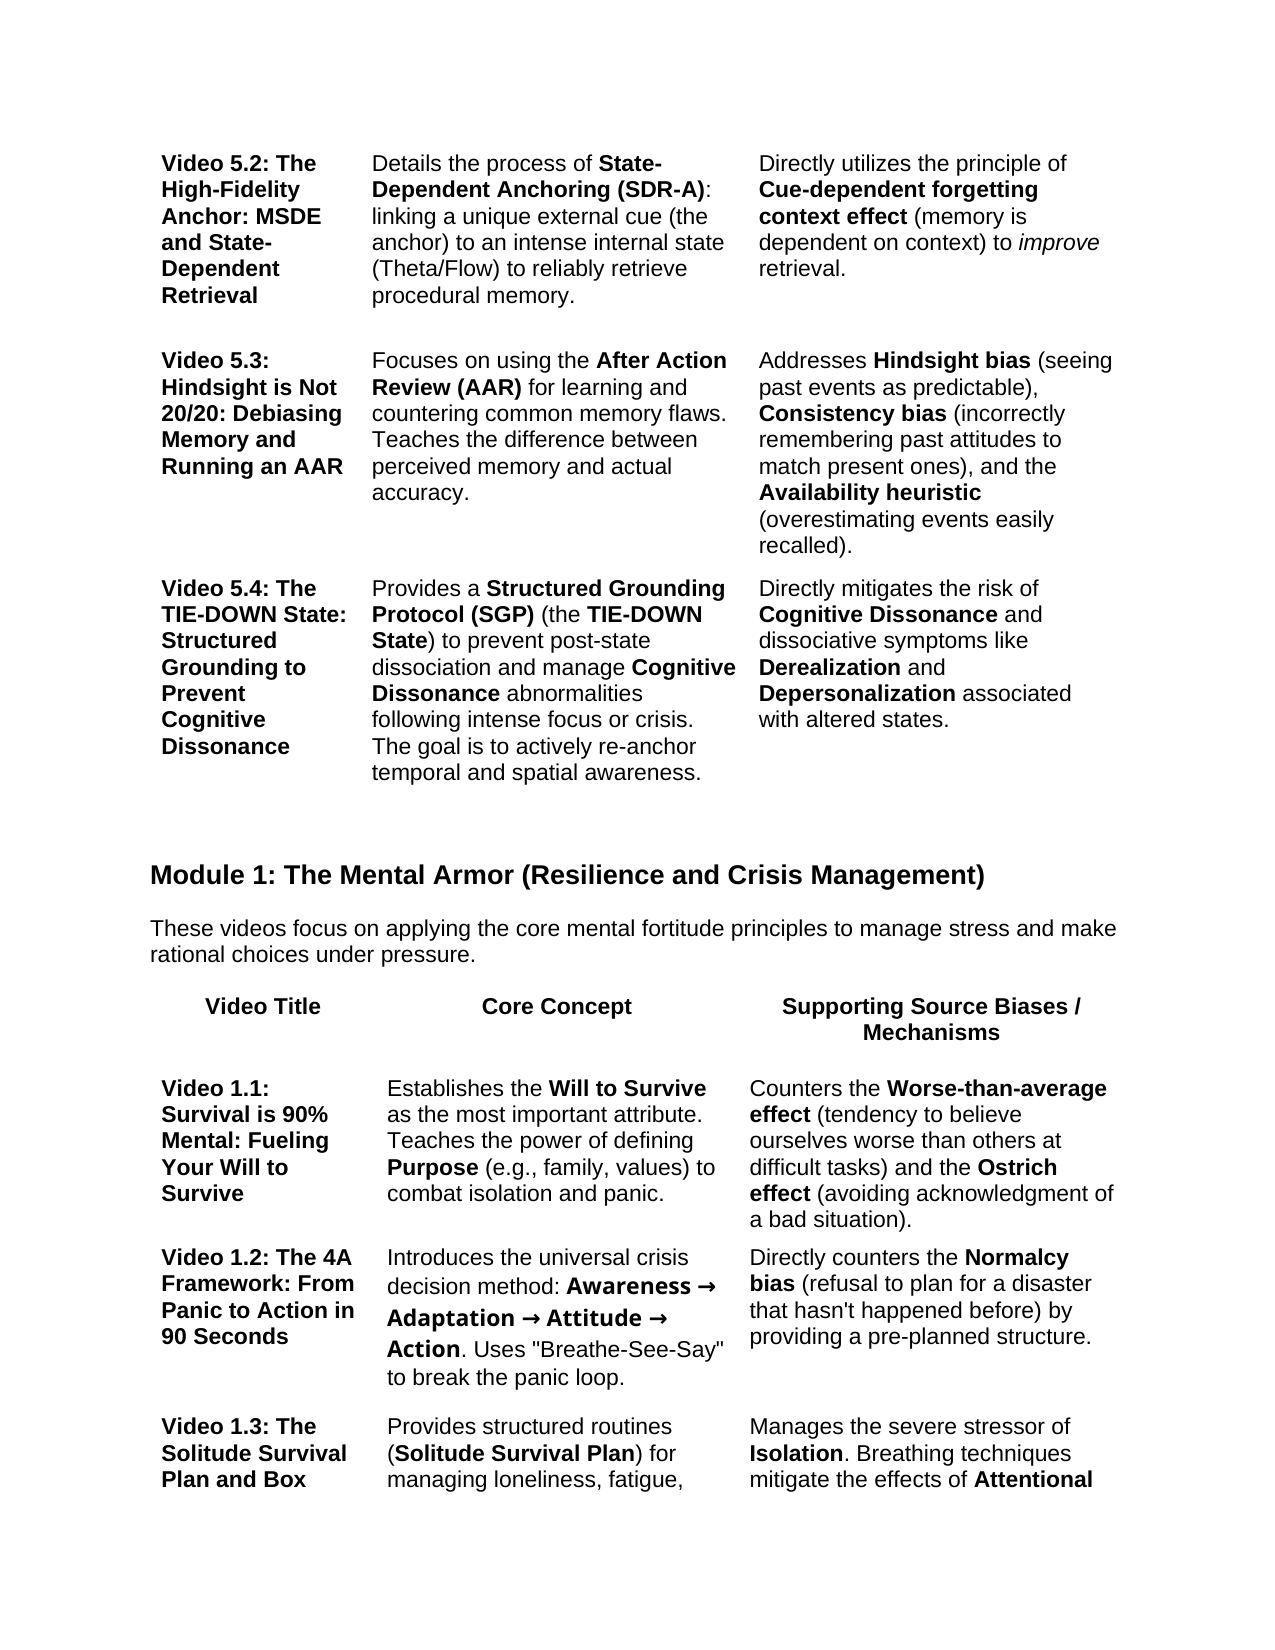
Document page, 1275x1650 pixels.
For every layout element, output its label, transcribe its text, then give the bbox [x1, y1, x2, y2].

table_cell Directly mitigates the risk of Cognitive Dissonance and dissociative symptoms like Derealization and Depersonalization associated with altered states. [747, 575, 1125, 830]
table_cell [738, 1413, 1125, 1500]
table_cell Video 1.1: Survival is 90% Mental: Fueling Your Will to Survive [150, 1075, 376, 1244]
table_header Video Title [150, 993, 376, 1074]
table_header Core Concept [376, 993, 738, 1074]
table_cell Provides a Structured Grounding Protocol (SGP) (the TIE-DOWN State) to prevent post-state dissociation and manage Cognitive Dissonance abnormalities following intense focus or crisis. The goal is to actively re-anchor temporal and spatial awareness. [360, 575, 747, 830]
table_cell Establishes the Will to Survive as the most important attribute. Teaches the power of defining Purpose (e.g., family, values) to combat isolation and panic. [376, 1075, 738, 1244]
subtitle Module 1: The Mental Armor (Resilience and Crisis Management) [150, 859, 1125, 890]
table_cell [150, 1413, 376, 1500]
table_cell Video 1.2: The 4A Framework: From Panic to Action in 90 Seconds [150, 1244, 376, 1413]
table_cell Directly counters the Normalcy bias (refusal to plan for a disaster that hasn't happened before) by providing a pre-planned structure. [738, 1244, 1125, 1413]
table_cell Addresses Hindsight bias (seeing past events as predictable), Consistency bias (incorrectly remembering past attitudes to match present ones), and the Availability heuristic (overestimating events easily recalled). [747, 348, 1125, 574]
table_header Supporting Source Biases / Mechanisms [738, 993, 1125, 1074]
table_cell Details the process of State-Dependent Anchoring (SDR-A): linking a unique external cue (the anchor) to an intense internal state (Theta/Flow) to reliably retrieve procedural memory. [360, 150, 747, 347]
table_cell Directly utilizes the principle of Cue-dependent forgetting context effect (memory is dependent on context) to improve retrieval. [747, 150, 1125, 347]
table_cell Video 5.3: Hindsight is Not 20/20: Debiasing Memory and Running an AAR [150, 348, 360, 574]
table_cell Video 5.2: The High-Fidelity Anchor: MSDE and State-Dependent Retrieval [150, 150, 360, 347]
text These videos focus on applying the core mental fortitude principles to manage stress and make rational choices under pressure. [150, 915, 1125, 968]
table_cell Focuses on using the After Action Review (AAR) for learning and countering common memory flaws. Teaches the difference between perceived memory and actual accuracy. [360, 348, 747, 574]
table_cell Introduces the universal crisis decision method: Awareness → Adaptation → Attitude → Action. Uses "Breathe-See-Say" to break the panic loop. [376, 1244, 738, 1413]
table_cell Counters the Worse-than-average effect (tendency to believe ourselves worse than others at difficult tasks) and the Ostrich effect (avoiding acknowledgment of a bad situation). [738, 1075, 1125, 1244]
table_cell Video 5.4: The TIE-DOWN State: Structured Grounding to Prevent Cognitive Dissonance [150, 575, 360, 830]
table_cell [376, 1413, 738, 1500]
